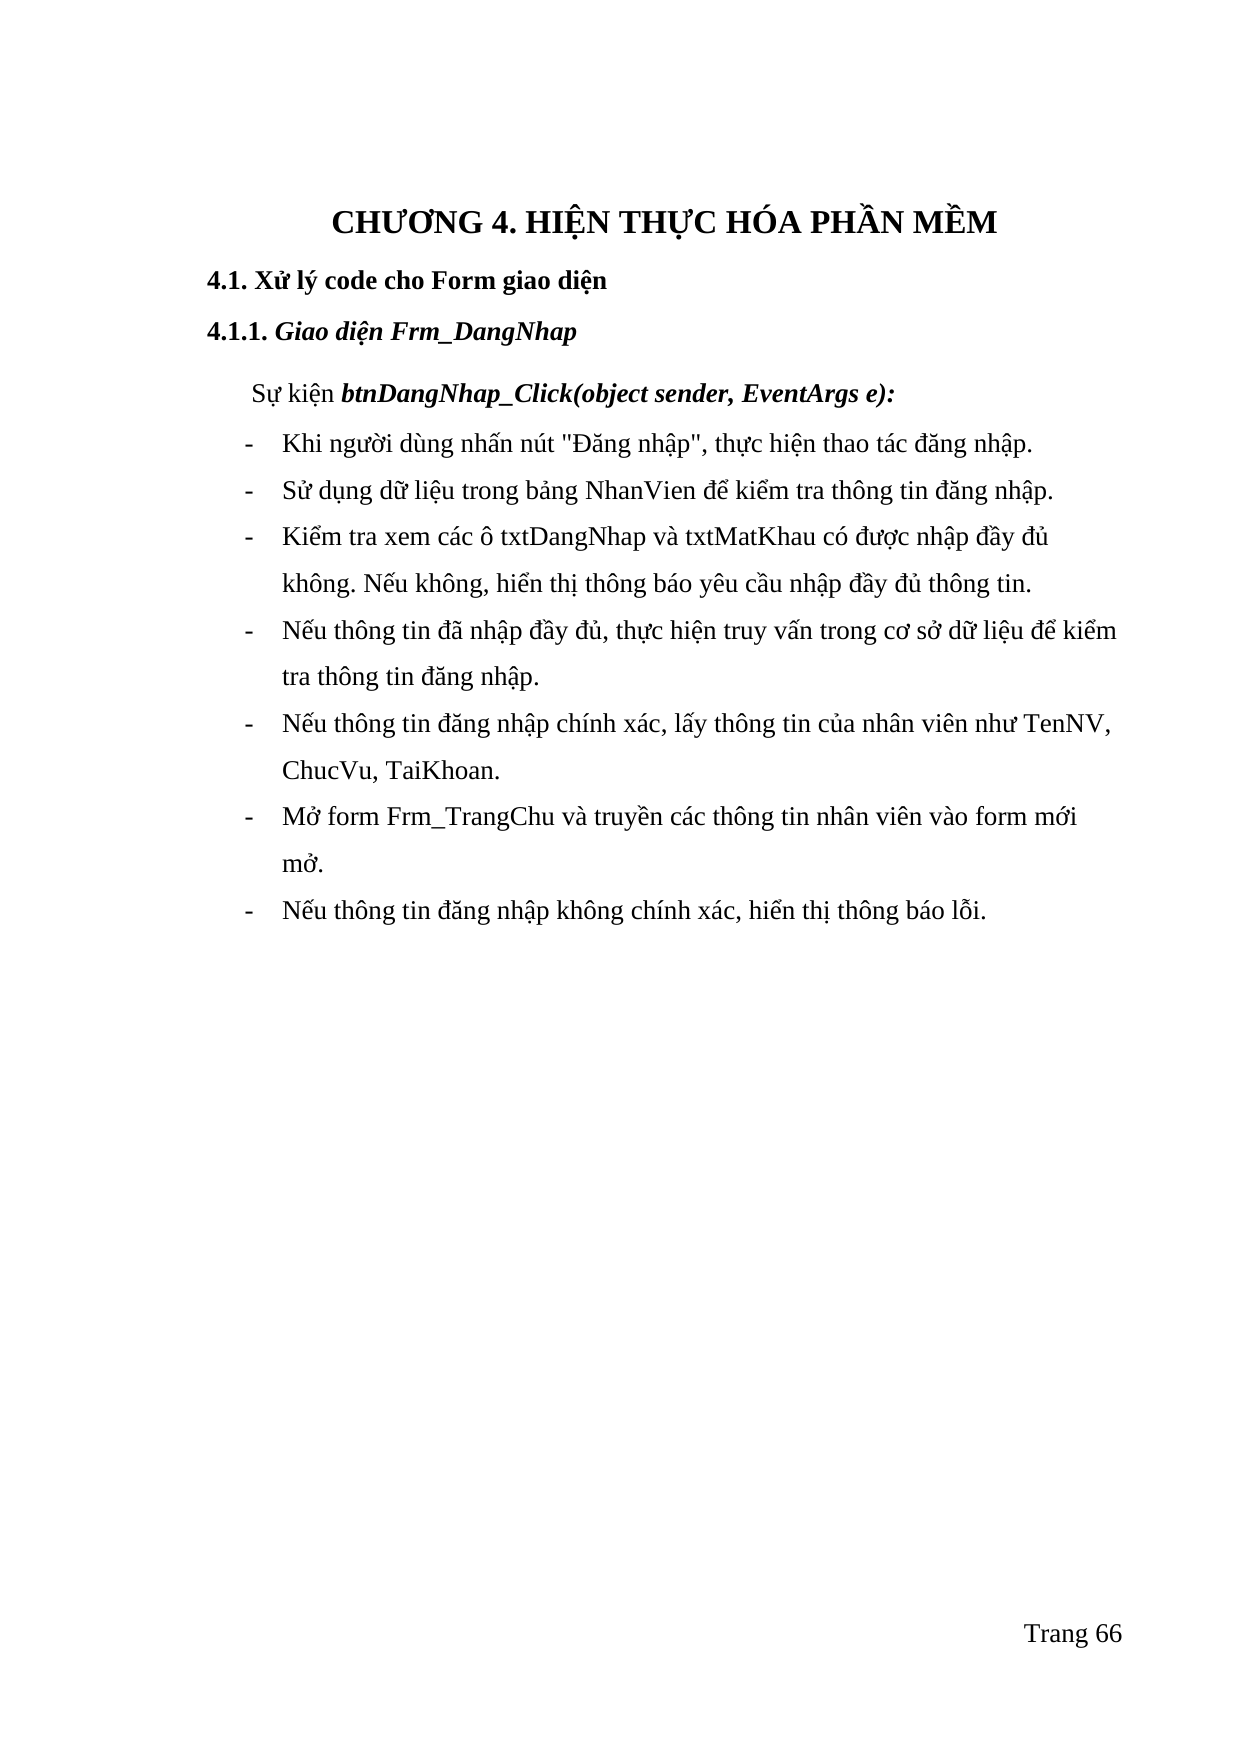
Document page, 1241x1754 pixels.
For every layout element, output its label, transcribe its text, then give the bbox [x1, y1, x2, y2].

list Mở form Frm_TrangChu và truyền các thông tin nhân viên vào form mới mở. [244, 801, 1122, 878]
list Nếu thông tin đăng nhập không chính xác, hiển thị thông báo lỗi. [244, 894, 1122, 925]
list Khi người dùng nhấn nút "Đăng nhập", thực hiện thao tác đăng nhập. [244, 427, 1122, 458]
list Nếu thông tin đã nhập đầy đủ, thực hiện truy vấn trong cơ sở dữ liệu để kiểm tra thông tin đăng nhập. [244, 614, 1122, 692]
text Sự kiện btnDangNhap_Click(object sender, EventArgs e): [207, 377, 1122, 408]
list Kiểm tra xem các ô txtDangNhap và txtMatKhau có được nhập đầy đủ không. Nếu không, hiển thị thông báo yêu cầu nhập đầy đủ thông tin. [244, 521, 1122, 598]
subtitle Giao diện Frm_DangNhap [207, 315, 1122, 346]
subtitle . HIỆN THỰC HÓA PHẦN MỀM [207, 202, 1122, 241]
list Sử dụng dữ liệu trong bảng NhanVien để kiểm tra thông tin đăng nhập. [244, 474, 1122, 505]
subtitle Xử lý code cho Form giao diện [207, 264, 1122, 295]
list Nếu thông tin đăng nhập chính xác, lấy thông tin của nhân viên như TenNV, ChucVu, TaiKhoan. [244, 707, 1122, 785]
